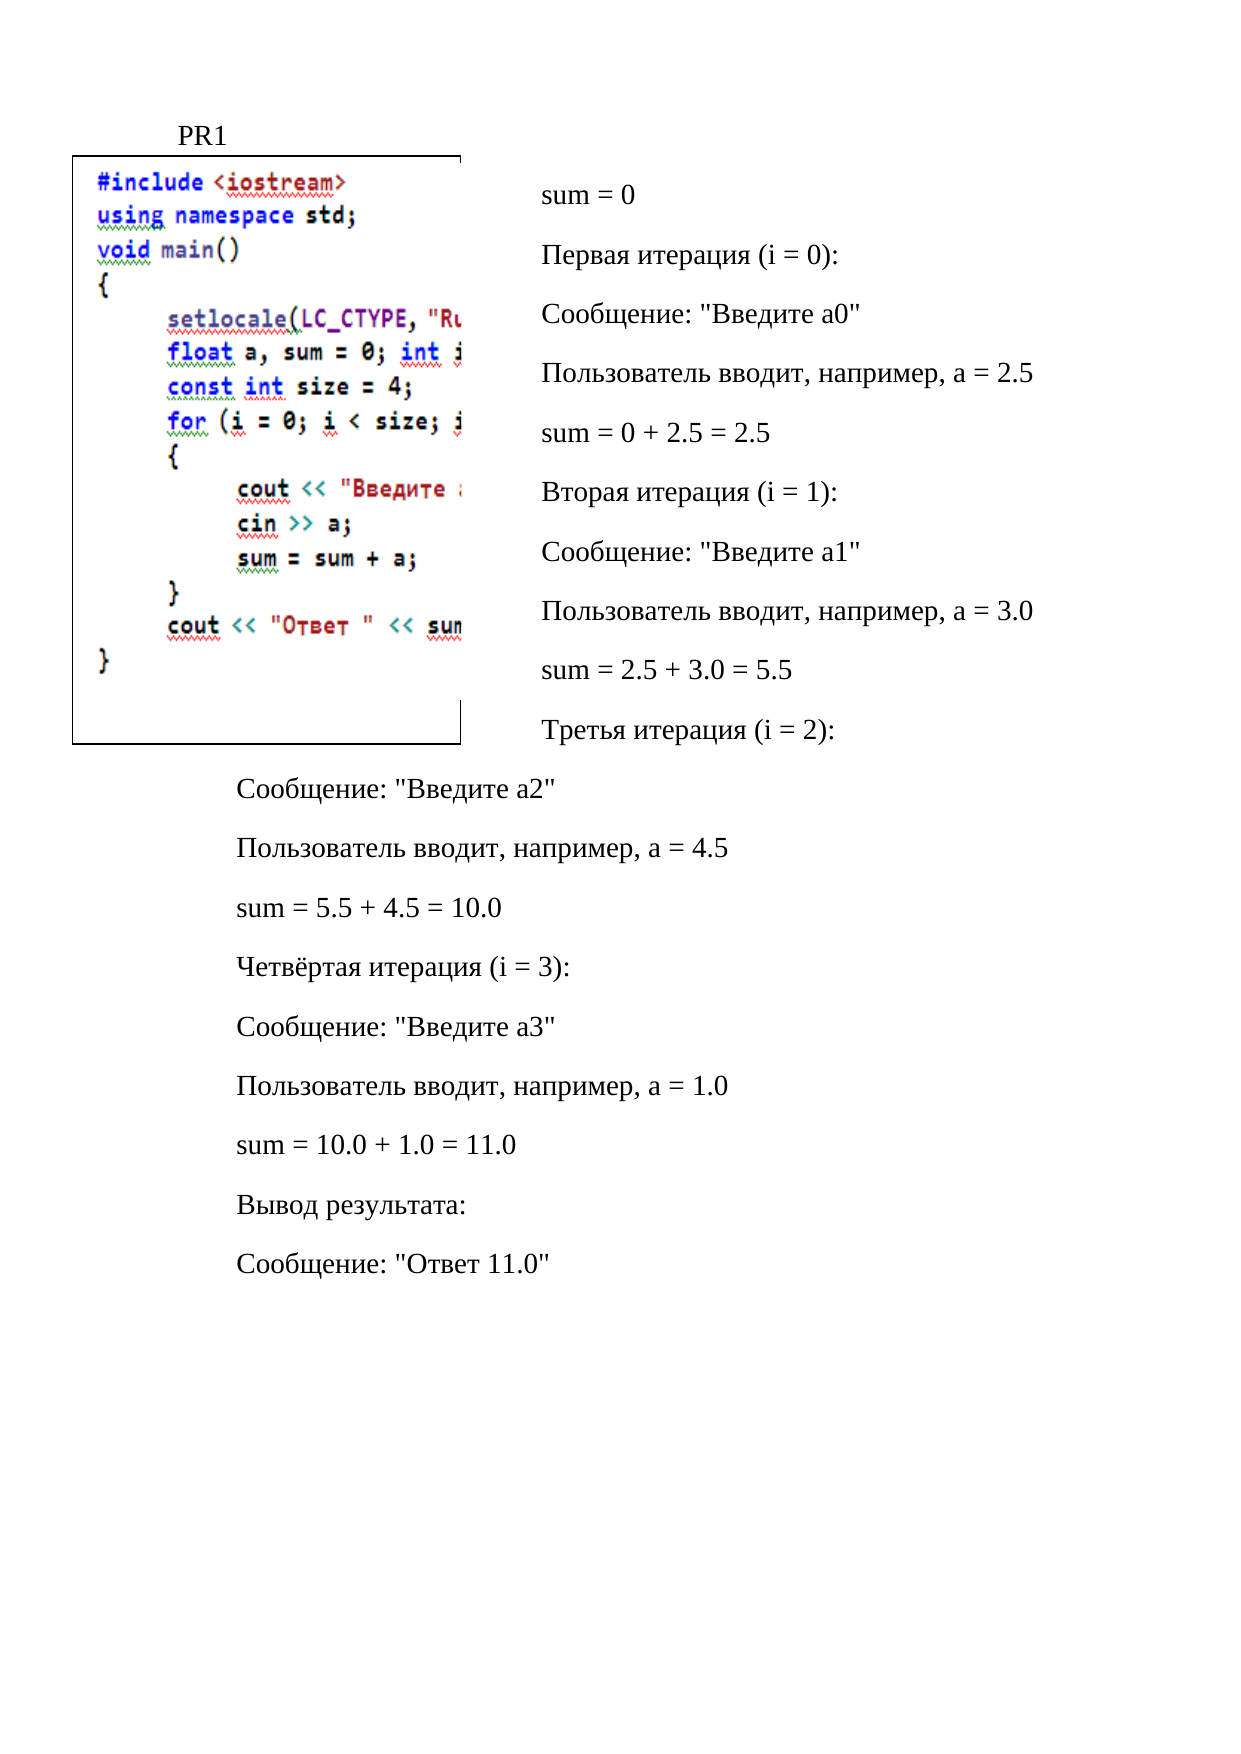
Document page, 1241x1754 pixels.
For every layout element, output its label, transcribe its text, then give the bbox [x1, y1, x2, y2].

text sum = 0 + 2.5 = 2.5 [462, 415, 1152, 448]
text Четвёртая итерация (i = 3): [177, 949, 1152, 983]
picture [87, 163, 462, 700]
text Вторая итерация (i = 1): [462, 474, 1152, 508]
text sum = 2.5 + 3.0 = 5.5 [462, 652, 1152, 686]
text sum = 5.5 + 4.5 = 10.0 [177, 890, 1152, 923]
text PR1 [177, 118, 1152, 152]
text Пользователь вводит, например, a = 3.0 [462, 593, 1152, 627]
text Вывод результата: [177, 1187, 1152, 1220]
text Пользователь вводит, например, a = 2.5 [462, 356, 1152, 389]
text Сообщение: "Введите а3" [177, 1009, 1152, 1042]
text sum = 0 [462, 177, 1152, 211]
text Пользователь вводит, например, a = 4.5 [177, 831, 1152, 864]
text Сообщение: "Введите а2" [177, 771, 1152, 805]
text Первая итерация (i = 0): [462, 237, 1152, 270]
text Третья итерация (i = 2): [461, 712, 1152, 745]
text Сообщение: "Введите а1" [462, 534, 1152, 567]
text sum = 10.0 + 1.0 = 11.0 [177, 1127, 1152, 1161]
text Пользователь вводит, например, a = 1.0 [177, 1068, 1152, 1102]
text Сообщение: "Введите а0" [462, 296, 1152, 330]
text Сообщение: "Ответ 11.0" [177, 1246, 1152, 1280]
